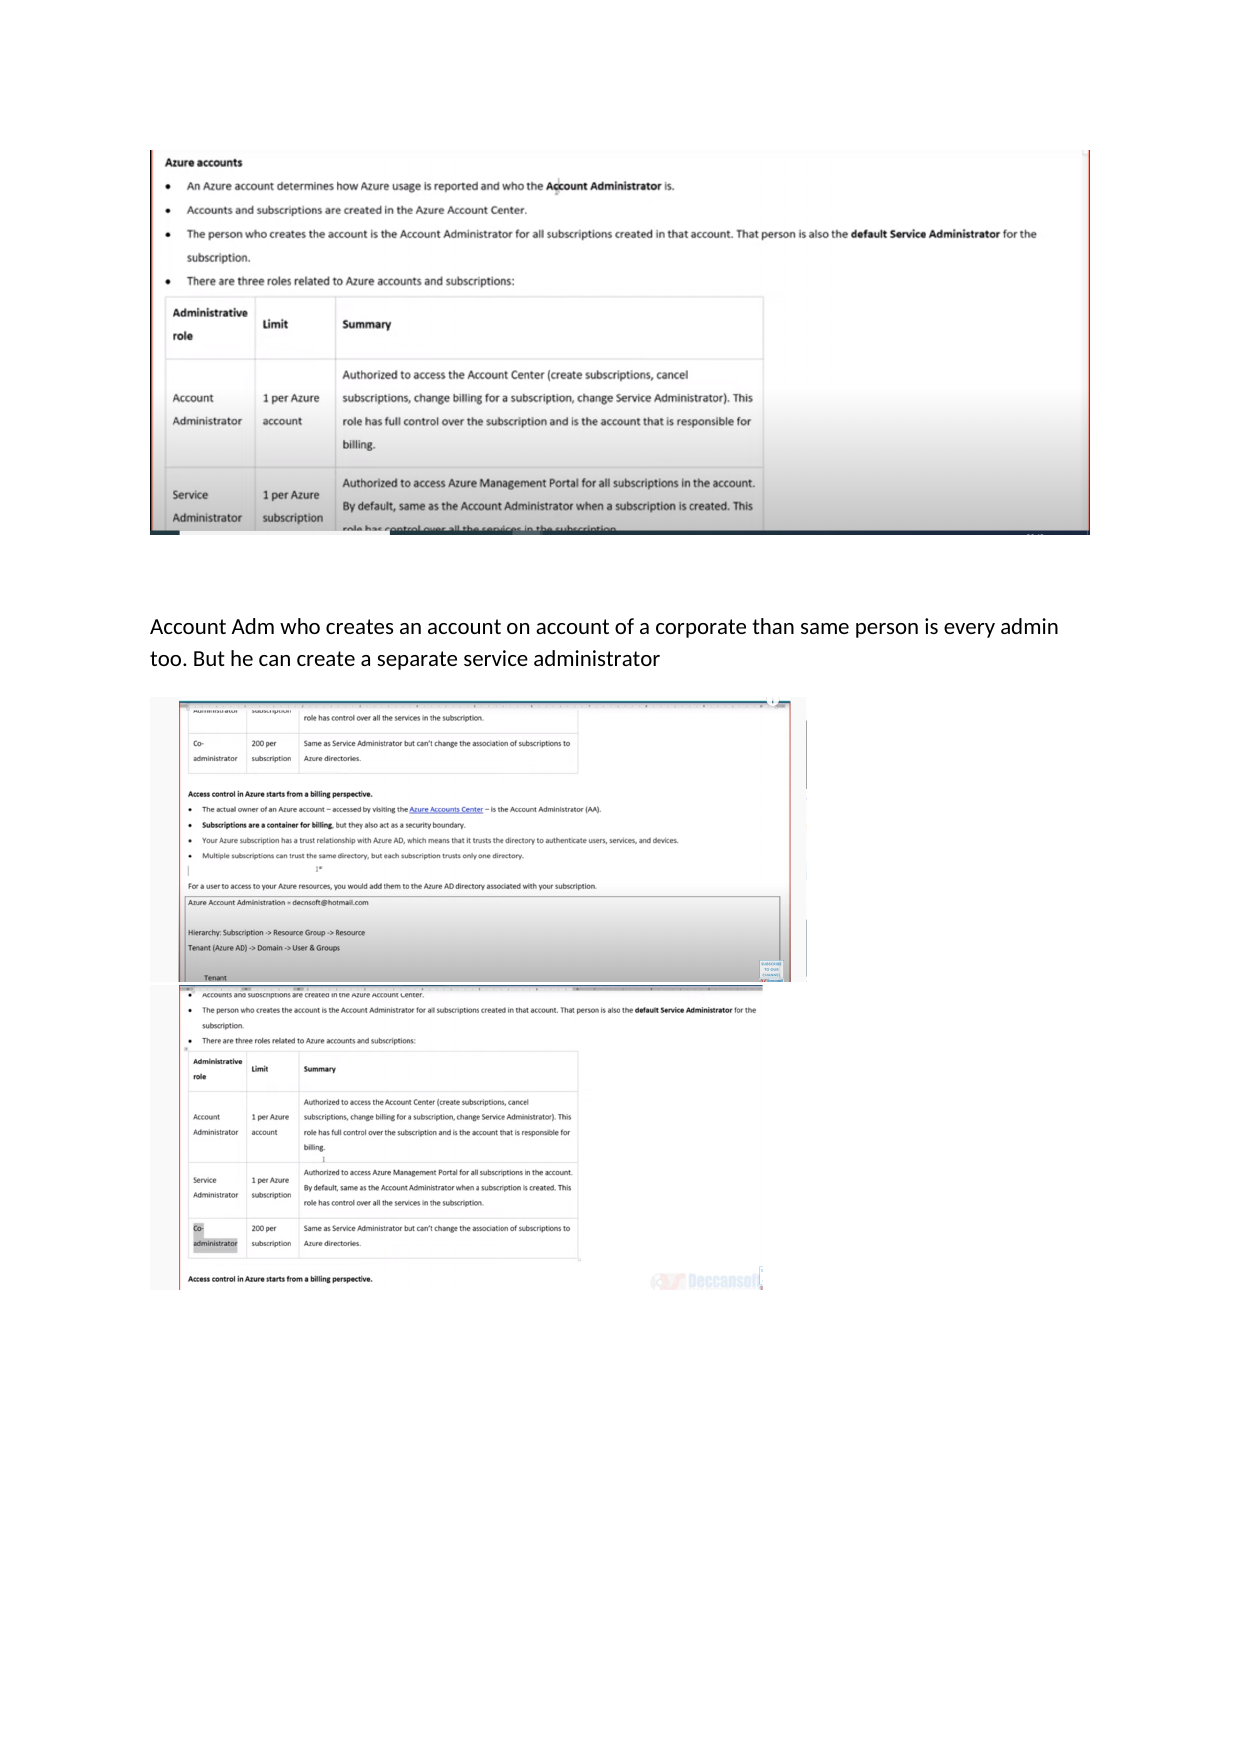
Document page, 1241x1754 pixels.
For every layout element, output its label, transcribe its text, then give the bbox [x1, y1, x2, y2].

text Account Adm who creates an account on account of a corporate than same person is every admin too. But he can create a separate service administrator [150, 612, 1090, 673]
picture [150, 697, 807, 982]
picture [150, 985, 763, 1290]
picture [150, 150, 1090, 535]
